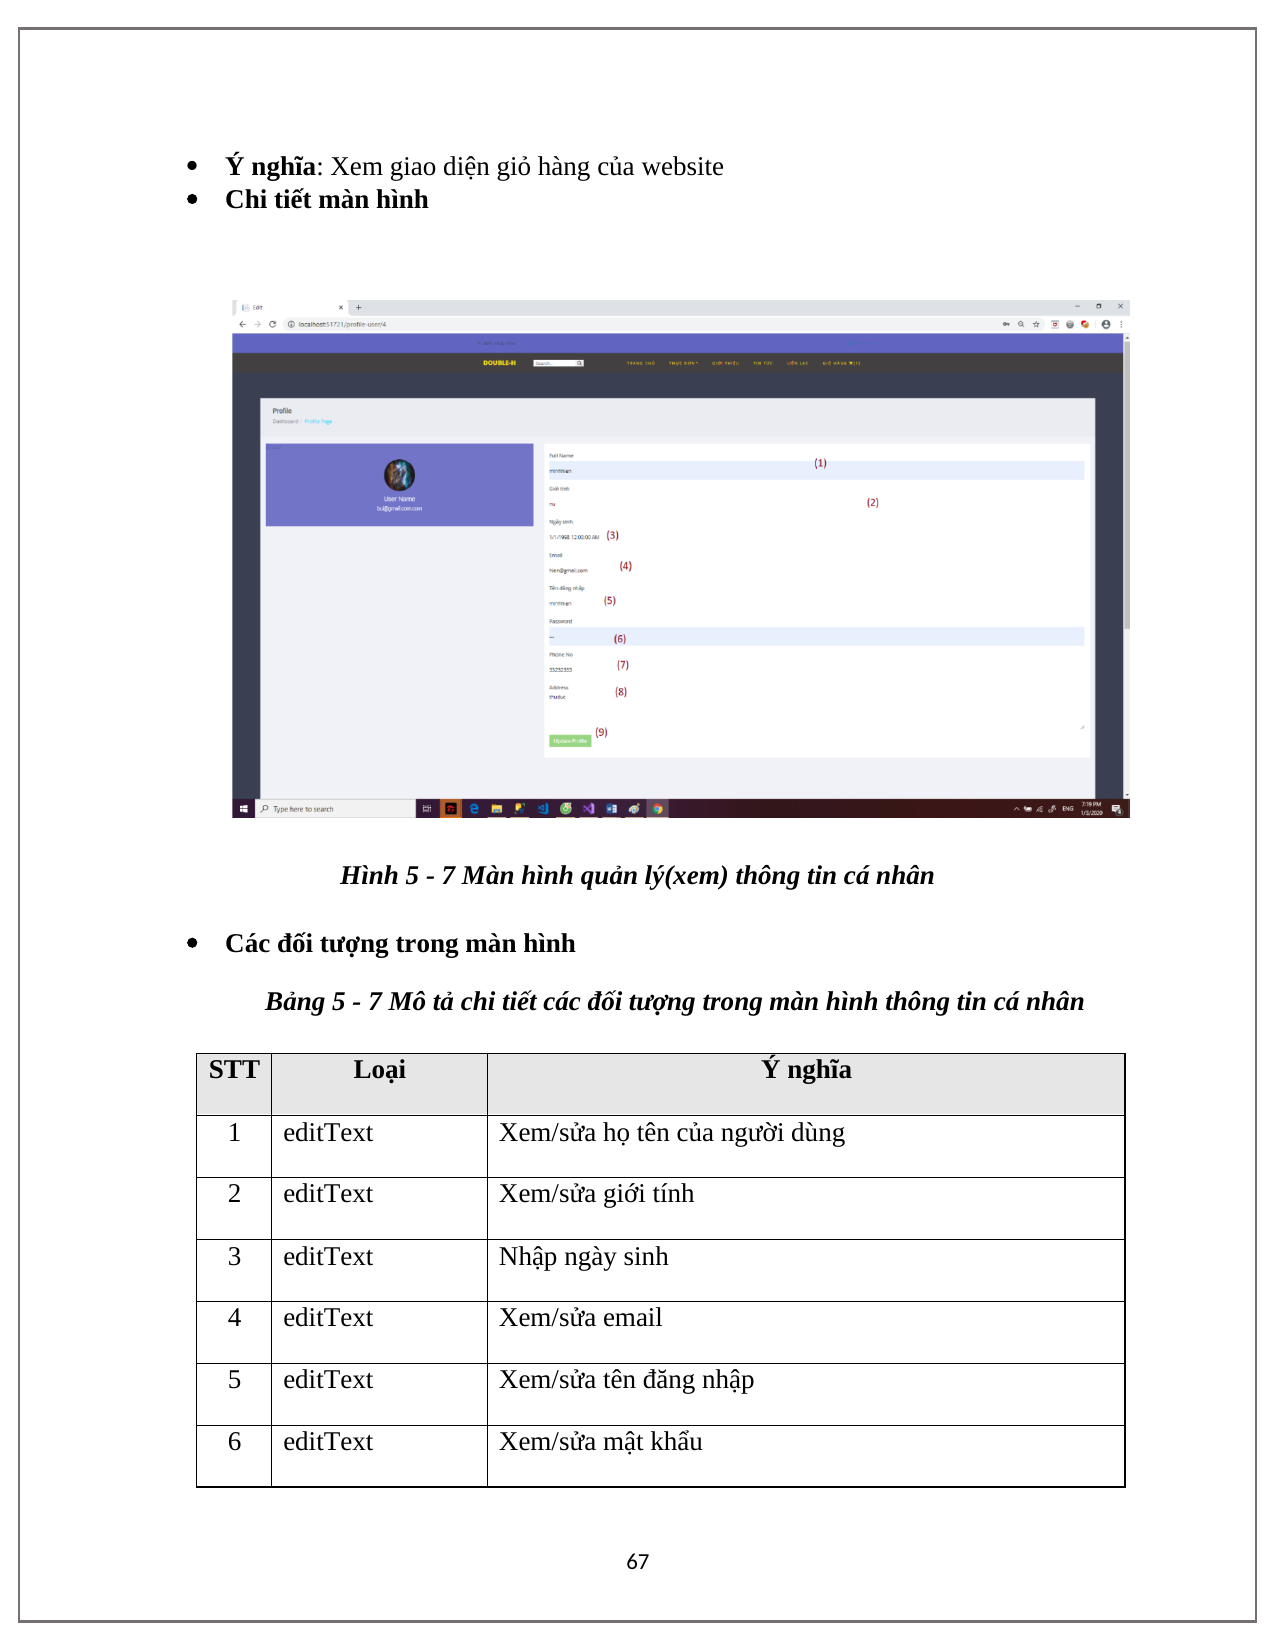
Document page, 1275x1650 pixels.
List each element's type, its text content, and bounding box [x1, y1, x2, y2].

table_cell Xem/sửa email [488, 1302, 1124, 1362]
table_cell Xem/sửa họ tên của người dùng [488, 1116, 1124, 1177]
table_cell Xem/sửa tên đăng nhập [488, 1364, 1124, 1424]
table_cell editText [272, 1426, 487, 1486]
table_cell 5 [197, 1364, 271, 1424]
table_cell editText [272, 1364, 487, 1424]
list Các đối tượng trong màn hình [187, 927, 1125, 958]
table_cell Xem/sửa giới tính [488, 1178, 1124, 1238]
table_cell editText [272, 1116, 487, 1177]
list Ý nghĩa: Xem giao diện giỏ hàng của website [187, 150, 1125, 181]
table_header Loại [272, 1054, 487, 1114]
list Chi tiết màn hình [187, 183, 1125, 214]
table_header Ý nghĩa [488, 1054, 1124, 1114]
table_cell 6 [197, 1426, 271, 1486]
table_cell Nhập ngày sinh [488, 1240, 1124, 1301]
table_cell editText [272, 1240, 487, 1301]
table_cell 2 [197, 1178, 271, 1238]
table_cell 4 [197, 1302, 271, 1362]
table_cell editText [272, 1302, 487, 1362]
picture [232, 300, 1130, 818]
table_cell 1 [197, 1116, 271, 1177]
table_cell Xem/sửa mật khẩu [488, 1426, 1124, 1486]
table_cell editText [272, 1178, 487, 1238]
table_cell 3 [197, 1240, 271, 1301]
table_header STT [197, 1054, 271, 1114]
